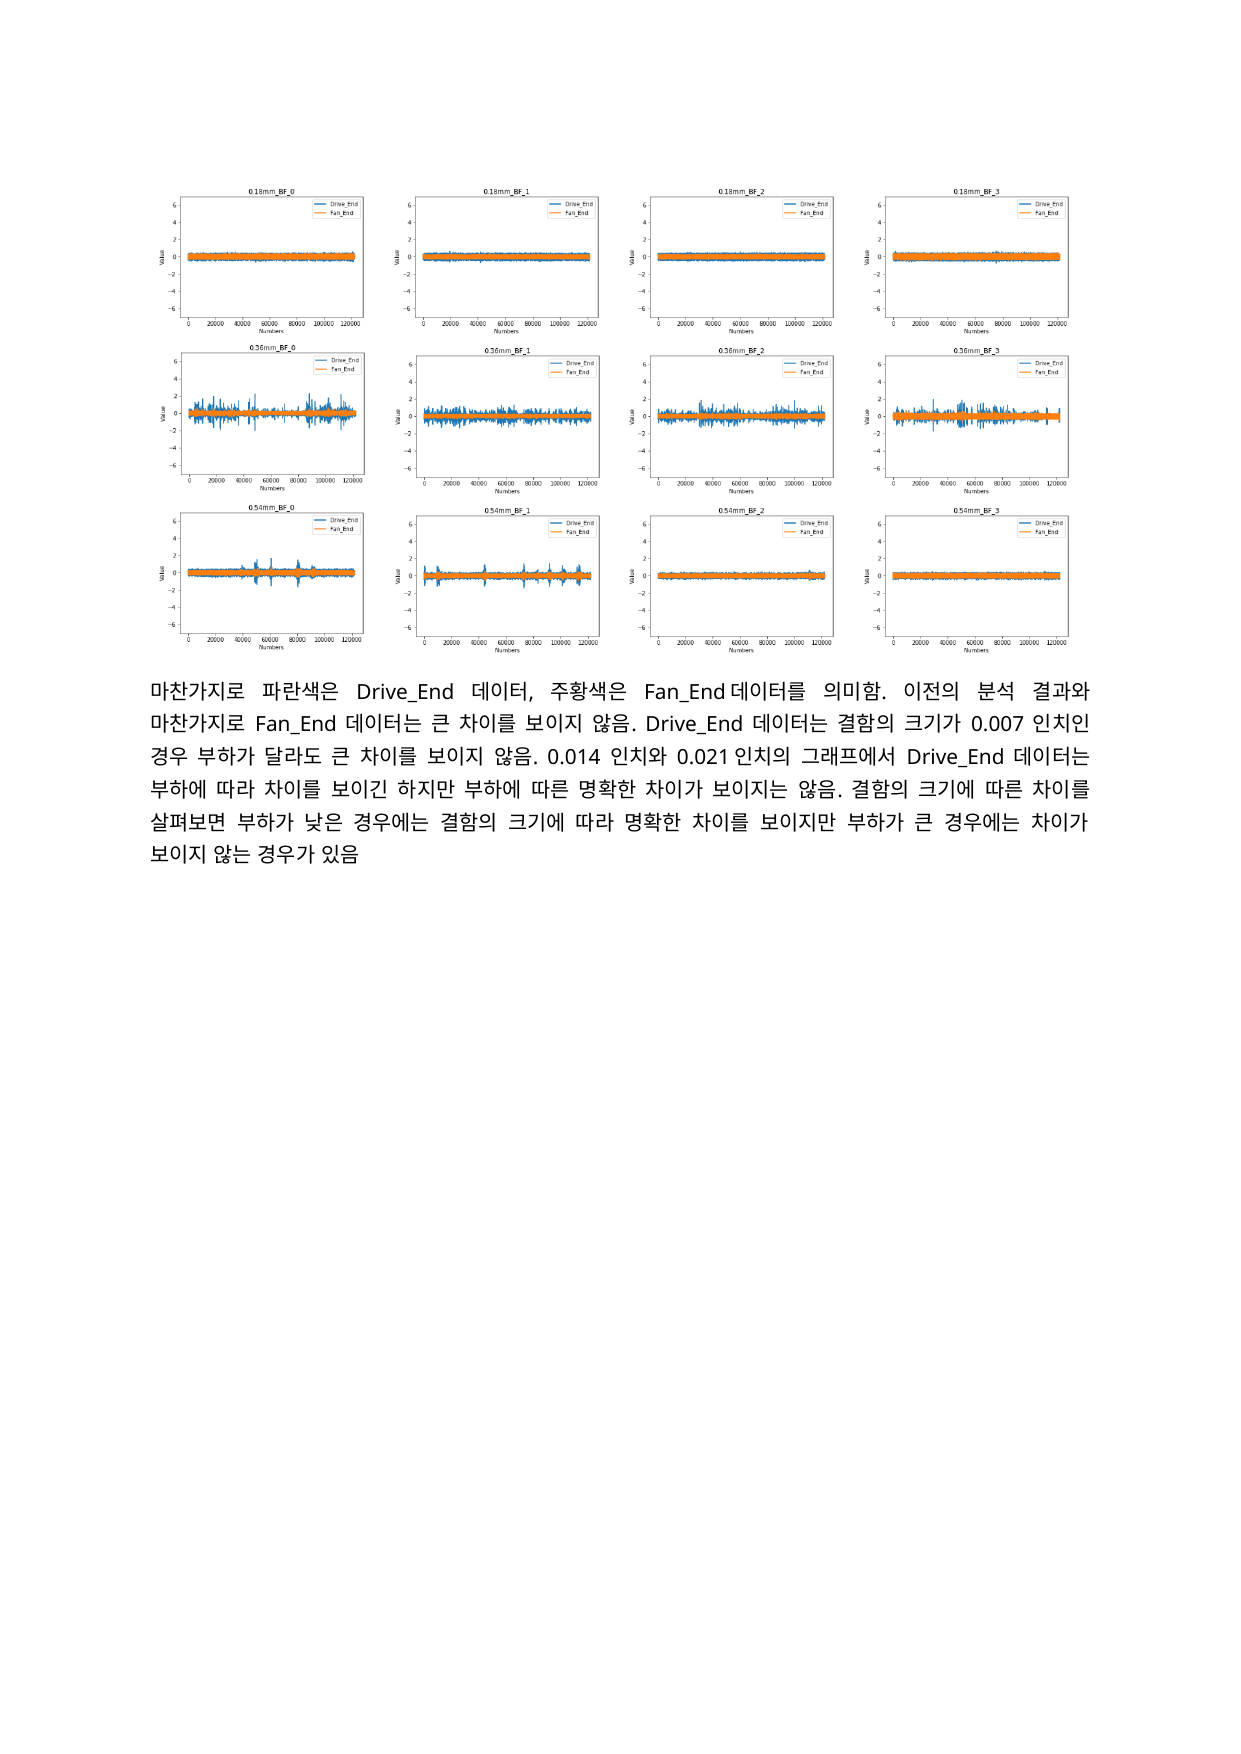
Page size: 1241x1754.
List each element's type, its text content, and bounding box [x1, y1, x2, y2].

picture [150, 177, 1091, 656]
text 마찬가지로 파란색은 Drive_End 데이터, 주황색은 Fan_End데이터를 의미함. 이전의 분석 결과와 마찬가지로 Fan_End 데이터는 큰 차이를 보이지 않음. Drive_End 데이터는 결함의 크기가 0.007 인치인 경우 부하가 달라도 큰 차이를 보이지 않음. 0.014 인치와 0.021인치의 그래프에서 Drive_End 데이터는 부하에 따라 차이를 보이긴 하지만 부하에 따른 명확한 차이가 보이지는 않음. 결함의 크기에 따른 차이를 살펴보면 부하가 낮은 경우에는 결함의 크기에 따라 명확한 차이를 보이지만 부하가 큰 경우에는 차이가 보이지 않는 경우가 있음 [150, 675, 1090, 868]
